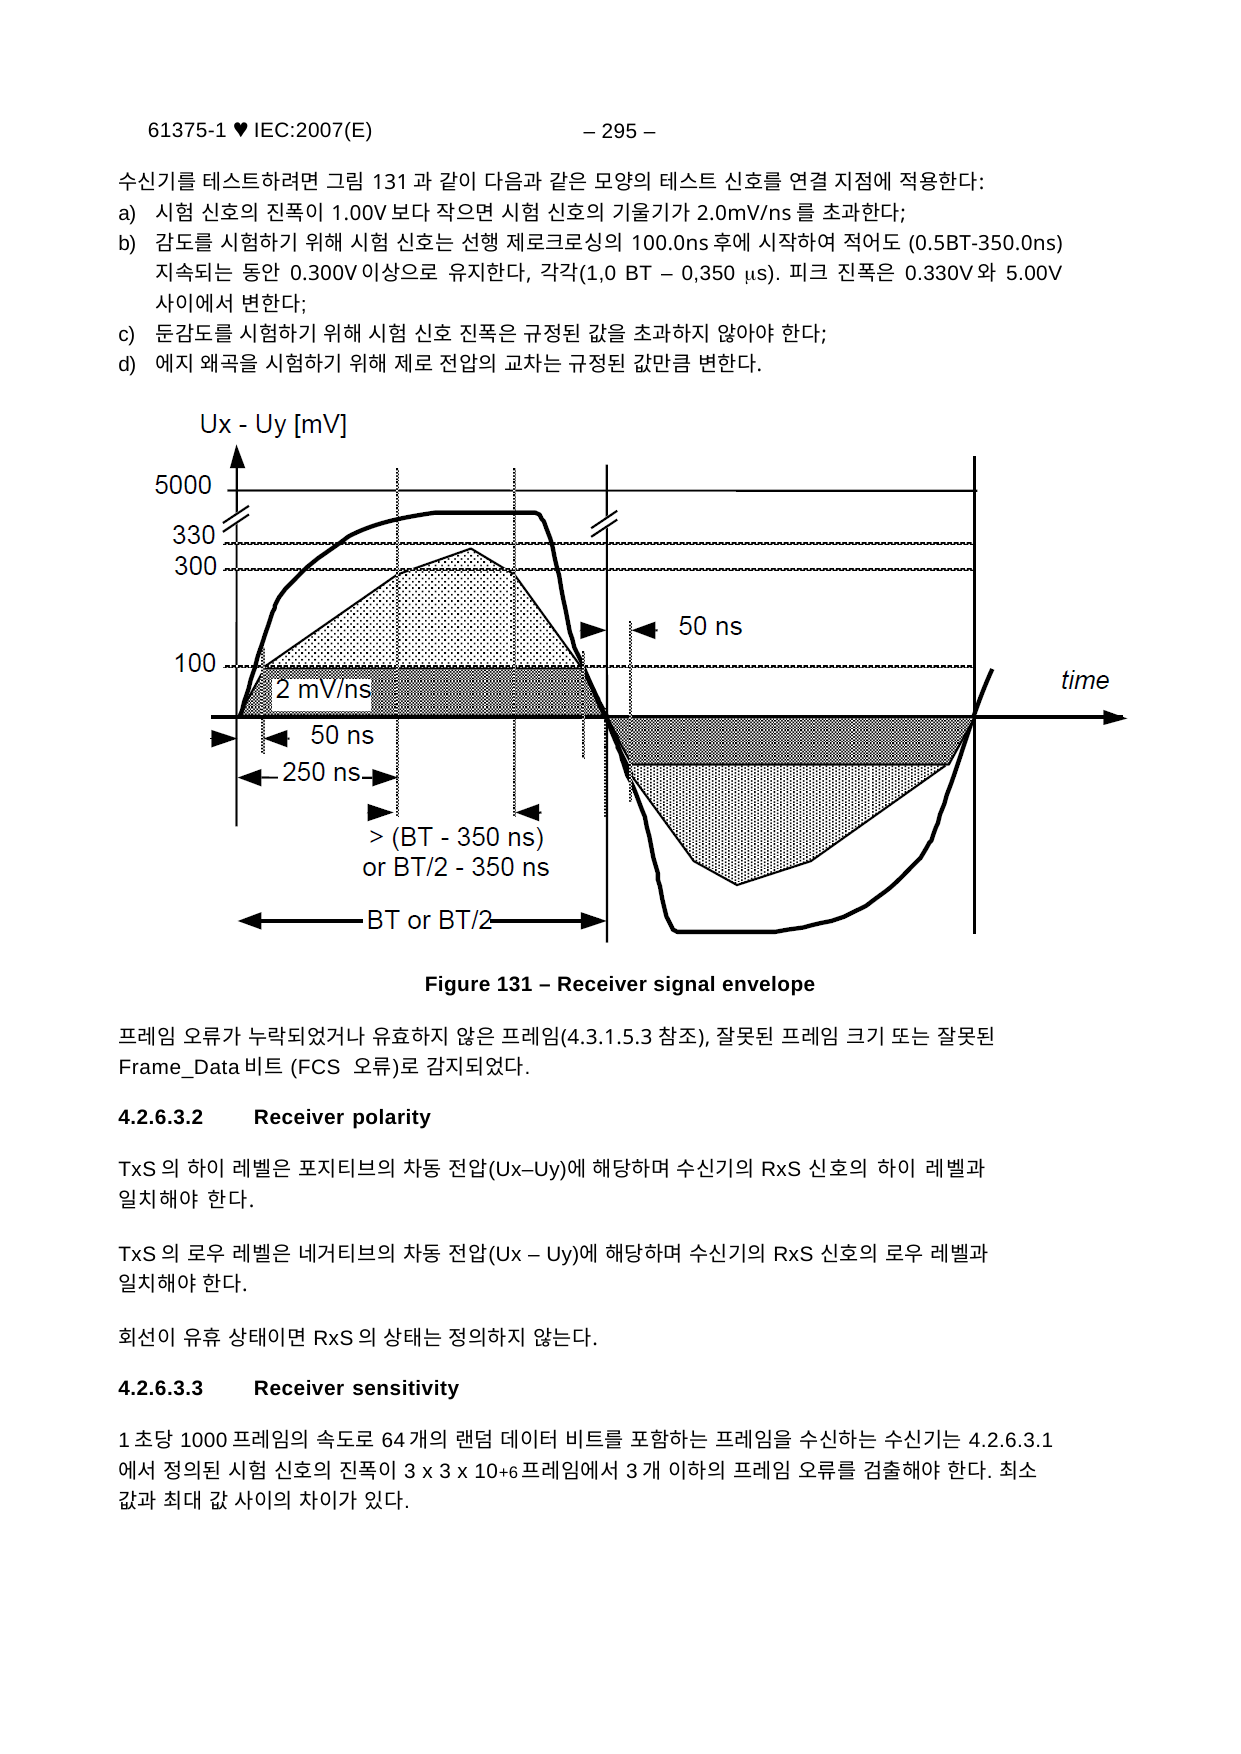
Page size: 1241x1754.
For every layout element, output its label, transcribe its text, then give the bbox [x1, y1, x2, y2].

text 회선이 유휴 상태이면 RxS의 상태는 정의하지 않는다. [118, 1322, 1063, 1352]
text TxS의 로우 레벨은 네거티브의 차동 전압(Ux – Uy)에 해당하며 수신기의 RxS 신호의 로우 레벨과 일치해야 한다. [118, 1237, 1063, 1298]
text Figure 131 – Receiver signal envelope [103, 972, 1137, 996]
list 둔감도를 시험하기 위해 시험 신호 진폭은 규정된 값을 초과하지 않아야 한다; [118, 317, 1063, 347]
text 1초당 1000프레임의 속도로 64개의 랜덤 데이터 비트를 포함하는 프레임을 수신하는 수신기는 4.2.6.3.1에서 정의된 시험 신호의 진폭이 3 x 3 x 10+6프레임에서 3개 이하의 프레임 오류를 검출해야 한다. 최소 값과 최대 값 사이의 차이가 있다. [118, 1424, 1063, 1514]
list 에지 왜곡을 시험하기 위해 제로 전압의 교차는 규정된 값만큼 변한다. [118, 347, 1063, 378]
text 수신기를 테스트하려면 그림 131과 같이 다음과 같은 모양의 테스트 신호를 연결 지점에 적용한다: [118, 166, 1063, 196]
picture [103, 401, 1137, 949]
text 프레임 오류가 누락되었거나 유효하지 않은 프레임(4.3.1.5.3 참조), 잘못된 프레임 크기 또는 잘못된 Frame_Data비트 (FCS 오류)로 감지되었다. [118, 1020, 1063, 1081]
subtitle Receiver polarity [118, 1105, 1063, 1129]
list 시험 신호의 진폭이 1.00V보다 작으면 시험 신호의 기울기가 2.0mV/ns를 초과한다; [118, 196, 1063, 226]
text TxS의 하이 레벨은 포지티브의 차동 전압(Ux–Uy)에 해당하며 수신기의 RxS 신호의 하이 레벨과 일치해야 한다. [118, 1153, 1063, 1213]
list 감도를 시험하기 위해 시험 신호는 선행 제로크로싱의 100.0ns후에 시작하여 적어도 (0.5BT-350.0ns) 지속되는 동안 0.300V이상으로 유지한다, 각각(1,0 BT – 0,350 s). 피크 진폭은 0.330V와 5.00V 사이에서 변한다; [118, 226, 1063, 317]
subtitle Receiver sensitivity [118, 1376, 1063, 1400]
